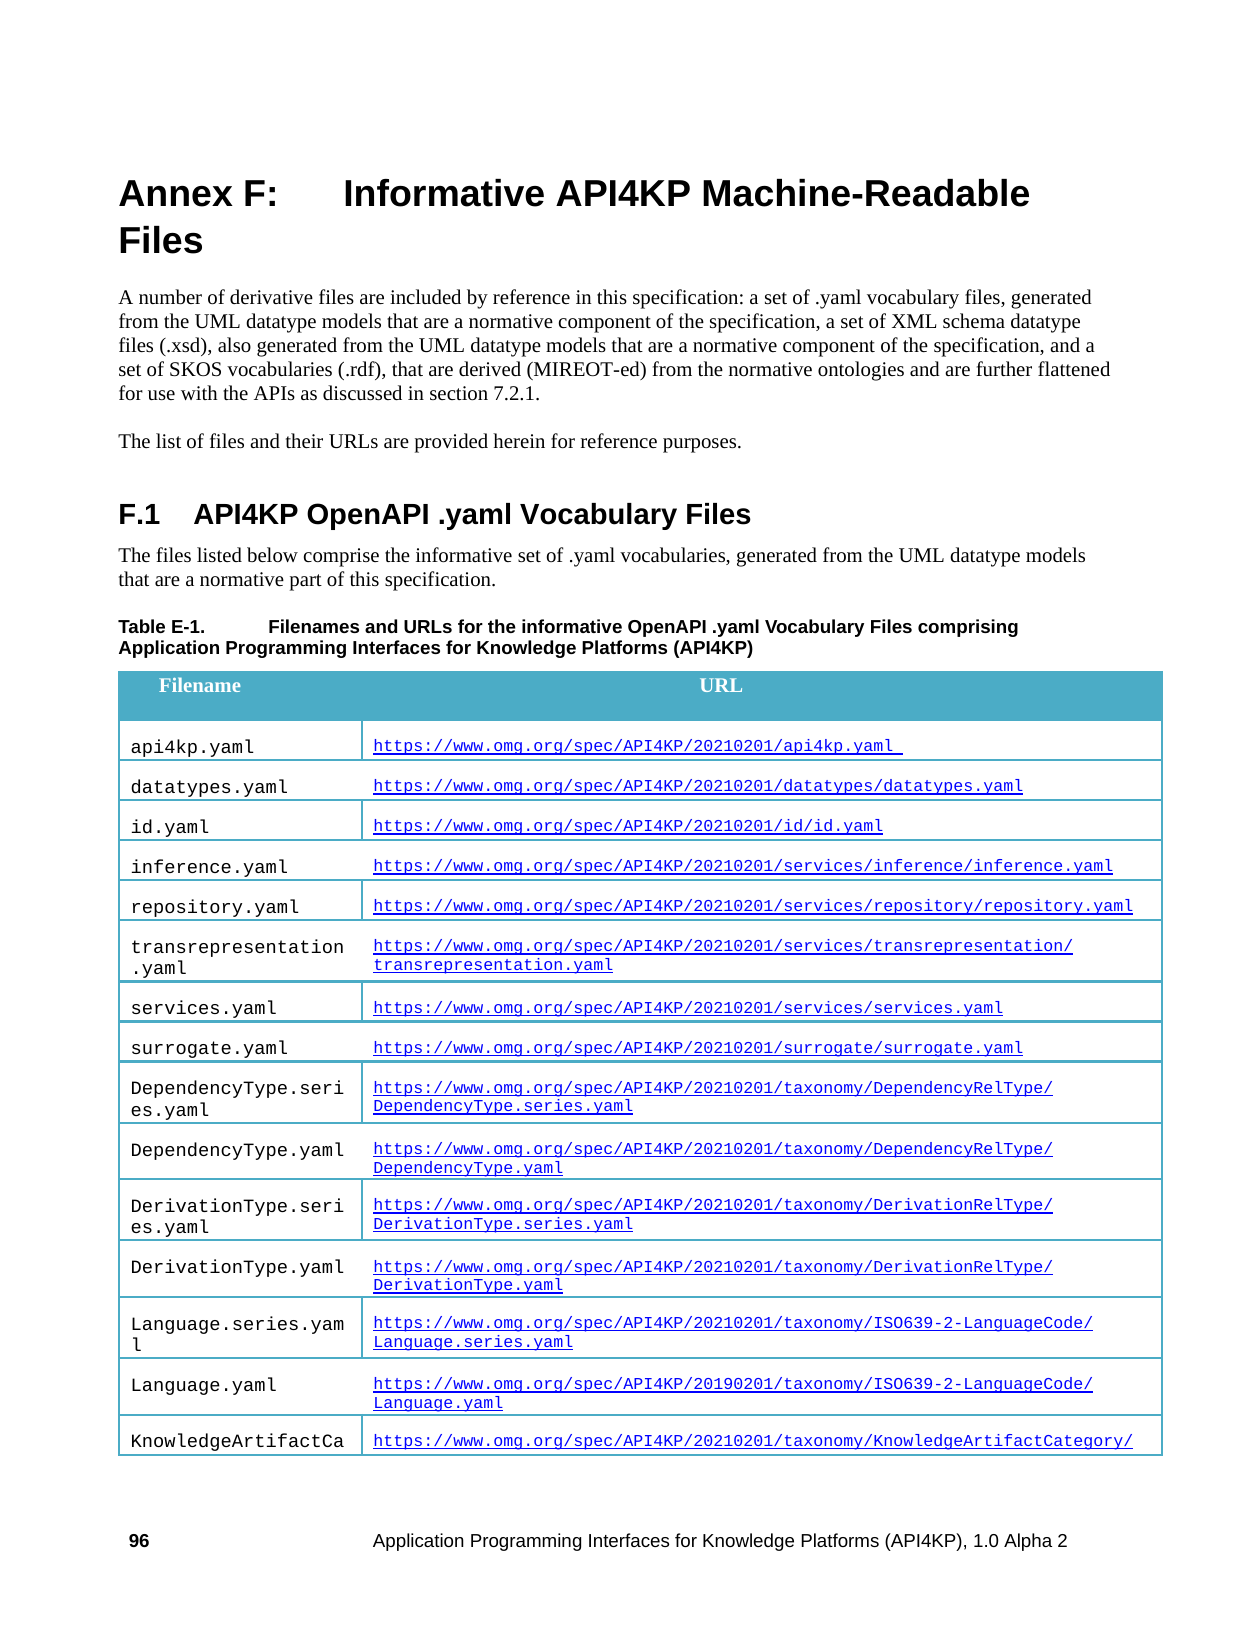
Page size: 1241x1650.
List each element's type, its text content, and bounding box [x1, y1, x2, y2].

table_cell https://www.omg.org/spec/API4KP/20210201/services/repository/repository.yaml [363, 881, 1161, 919]
table_cell https://www.omg.org/spec/API4KP/20210201/services/inference/inference.yaml [362, 841, 1161, 879]
text A number of derivative files are included by reference in this specification: a set of .yaml vocabulary files, generated from the UML datatype models that are a normative component of the specification, a set of XML schema datatype files (.xsd), also generated from the UML datatype models that are a normative component of the specification, and a set of SKOS vocabularies (.rdf), that are derived (MIREOT-ed) from the normative ontologies and are further flattened for use with the APIs as discussed in section 7.2.1. [118, 285, 1122, 405]
table_cell https://www.omg.org/spec/API4KP/20210201/id/id.yaml [363, 801, 1161, 839]
table_cell https://www.omg.org/spec/API4KP/20210201/api4kp.yaml [363, 721, 1161, 759]
table_header Filename [120, 673, 280, 719]
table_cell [120, 1416, 361, 1453]
table_cell api4kp.yaml [120, 721, 361, 759]
subtitle API4KP OpenAPI .yaml Vocabulary Files [118, 497, 1122, 531]
subtitle Informative API4KP Machine-Readable Files [118, 171, 1122, 261]
table_cell surrogate.yaml [120, 1023, 362, 1060]
text The list of files and their URLs are provided herein for reference purposes. [118, 429, 1122, 453]
table_cell DependencyType.yaml [120, 1124, 362, 1178]
table_cell https://www.omg.org/spec/API4KP/20210201/services/services.yaml [363, 983, 1161, 1020]
table_cell https://www.omg.org/spec/API4KP/20210201/taxonomy/DerivationRelType/DerivationType.yaml [362, 1241, 1161, 1296]
table_cell Language.yaml [120, 1359, 362, 1413]
table_cell DerivationType.yaml [120, 1241, 362, 1296]
table_cell https://www.omg.org/spec/API4KP/20210201/taxonomy/ISO639-2-LanguageCode/Language.series.yaml [363, 1298, 1161, 1357]
table_cell https://www.omg.org/spec/API4KP/20210201/services/transrepresentation/transrepresentation.yaml [362, 921, 1161, 980]
table_cell id.yaml [120, 801, 361, 839]
table_cell Language.series.yaml [120, 1298, 361, 1357]
table_cell https://www.omg.org/spec/API4KP/20210201/taxonomy/DependencyRelType/DependencyType.series.yaml [363, 1063, 1161, 1122]
table_header URL [280, 673, 1161, 719]
text Table E-1. Filenames and URLs for the informative OpenAPI .yaml Vocabulary Files comprising Application Programming Interfaces for Knowledge Platforms (API4KP) [118, 616, 1122, 659]
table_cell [363, 1416, 1161, 1453]
table_cell https://www.omg.org/spec/API4KP/20210201/datatypes/datatypes.yaml [362, 761, 1161, 799]
table_cell datatypes.yaml [120, 761, 362, 799]
table_cell transrepresentation.yaml [120, 921, 362, 980]
table_cell DependencyType.series.yaml [120, 1063, 361, 1122]
table_cell services.yaml [120, 983, 361, 1020]
table_cell https://www.omg.org/spec/API4KP/20190201/taxonomy/ISO639-2-LanguageCode/Language.yaml [362, 1359, 1161, 1413]
table_cell inference.yaml [120, 841, 362, 879]
table_cell DerivationType.series.yaml [120, 1180, 361, 1239]
table_cell https://www.omg.org/spec/API4KP/20210201/taxonomy/DependencyRelType/DependencyType.yaml [362, 1124, 1161, 1178]
text The files listed below comprise the informative set of .yaml vocabularies, generated from the UML datatype models that are a normative part of this specification. [118, 542, 1122, 591]
table_cell https://www.omg.org/spec/API4KP/20210201/surrogate/surrogate.yaml [362, 1023, 1161, 1060]
table_cell repository.yaml [120, 881, 361, 919]
table_cell https://www.omg.org/spec/API4KP/20210201/taxonomy/DerivationRelType/DerivationType.series.yaml [363, 1180, 1161, 1239]
